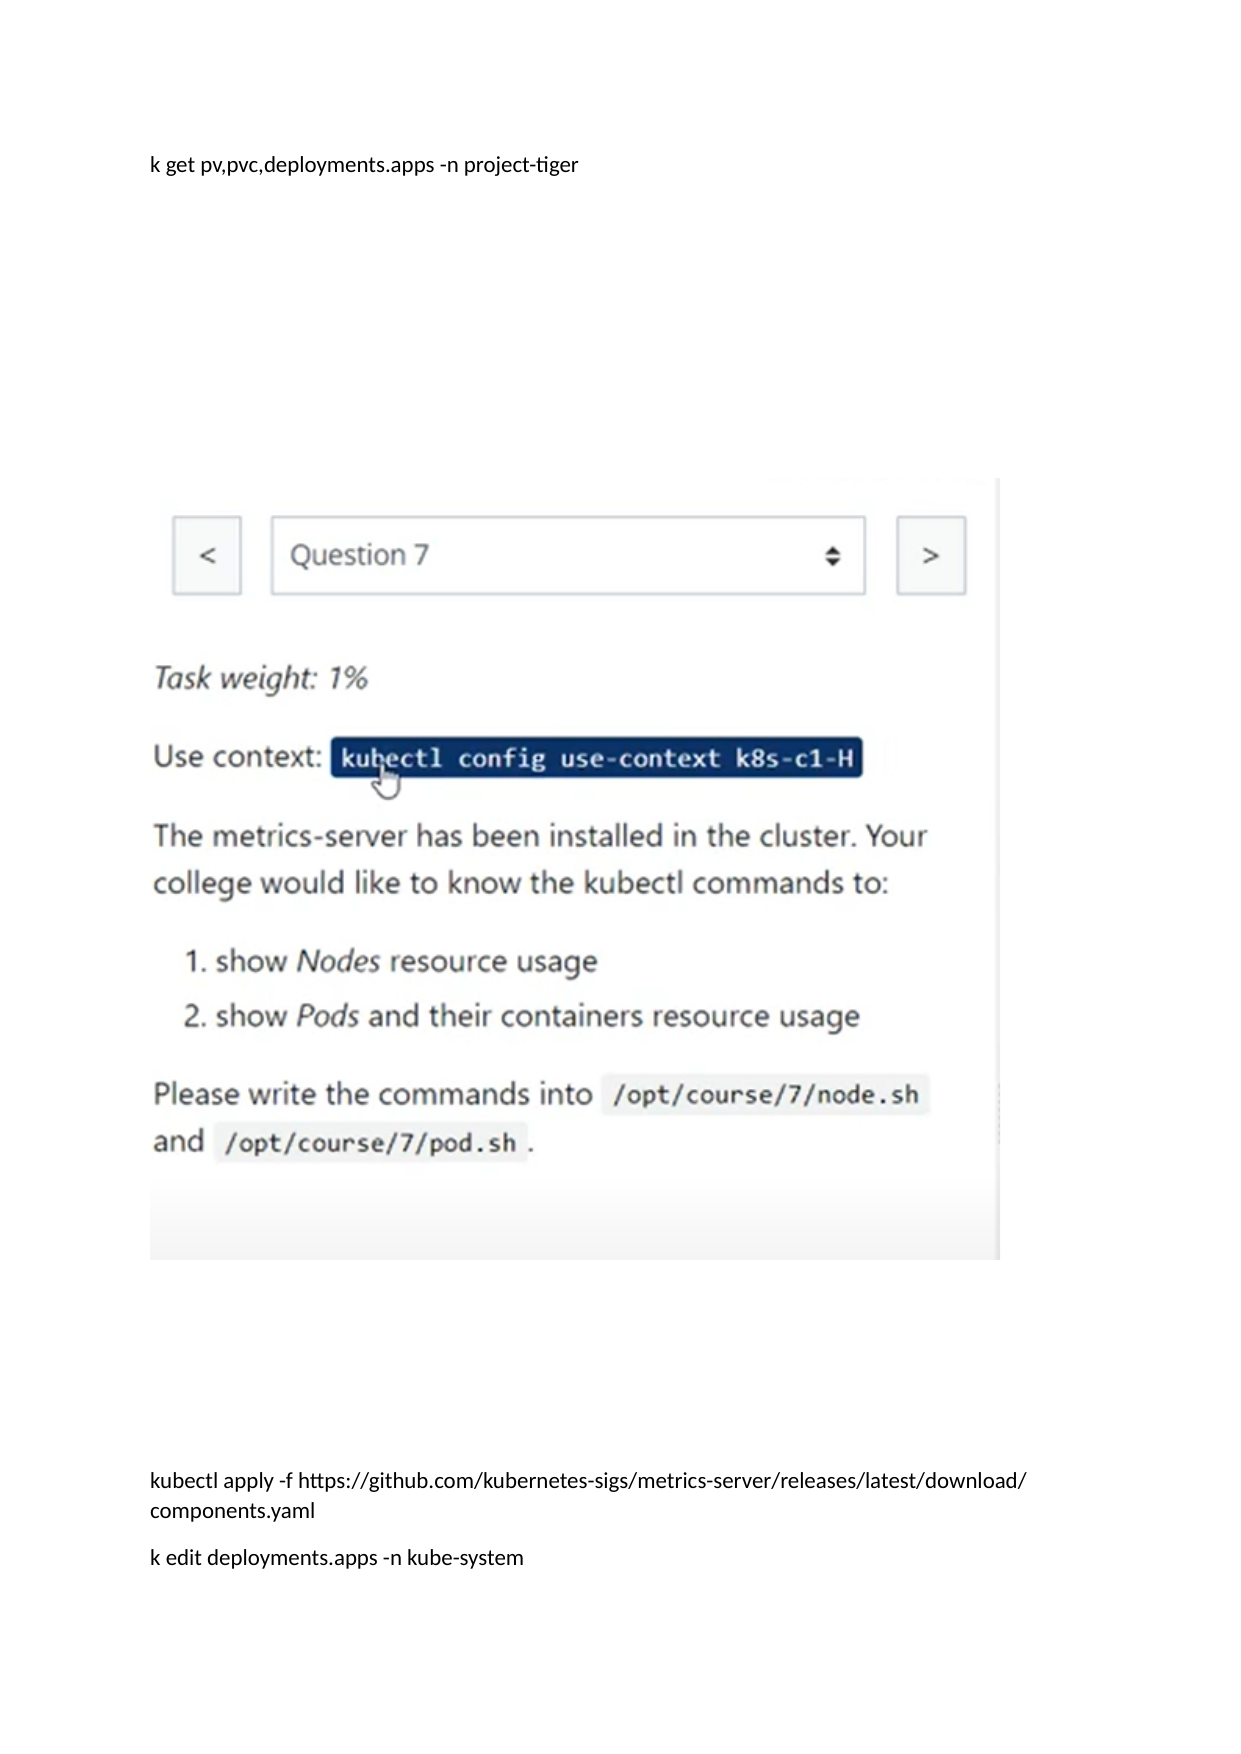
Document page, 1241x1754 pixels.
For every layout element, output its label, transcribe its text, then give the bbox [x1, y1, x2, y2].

text k get pv,pvc,deployments.apps -n project-tiger [150, 150, 1090, 178]
picture [150, 478, 1001, 1260]
text kubectl apply -f https://github.com/kubernetes-sigs/metrics-server/releases/latest/download/components.yaml [150, 1466, 1090, 1524]
text k edit deployments.apps -n kube-system [150, 1543, 1090, 1571]
